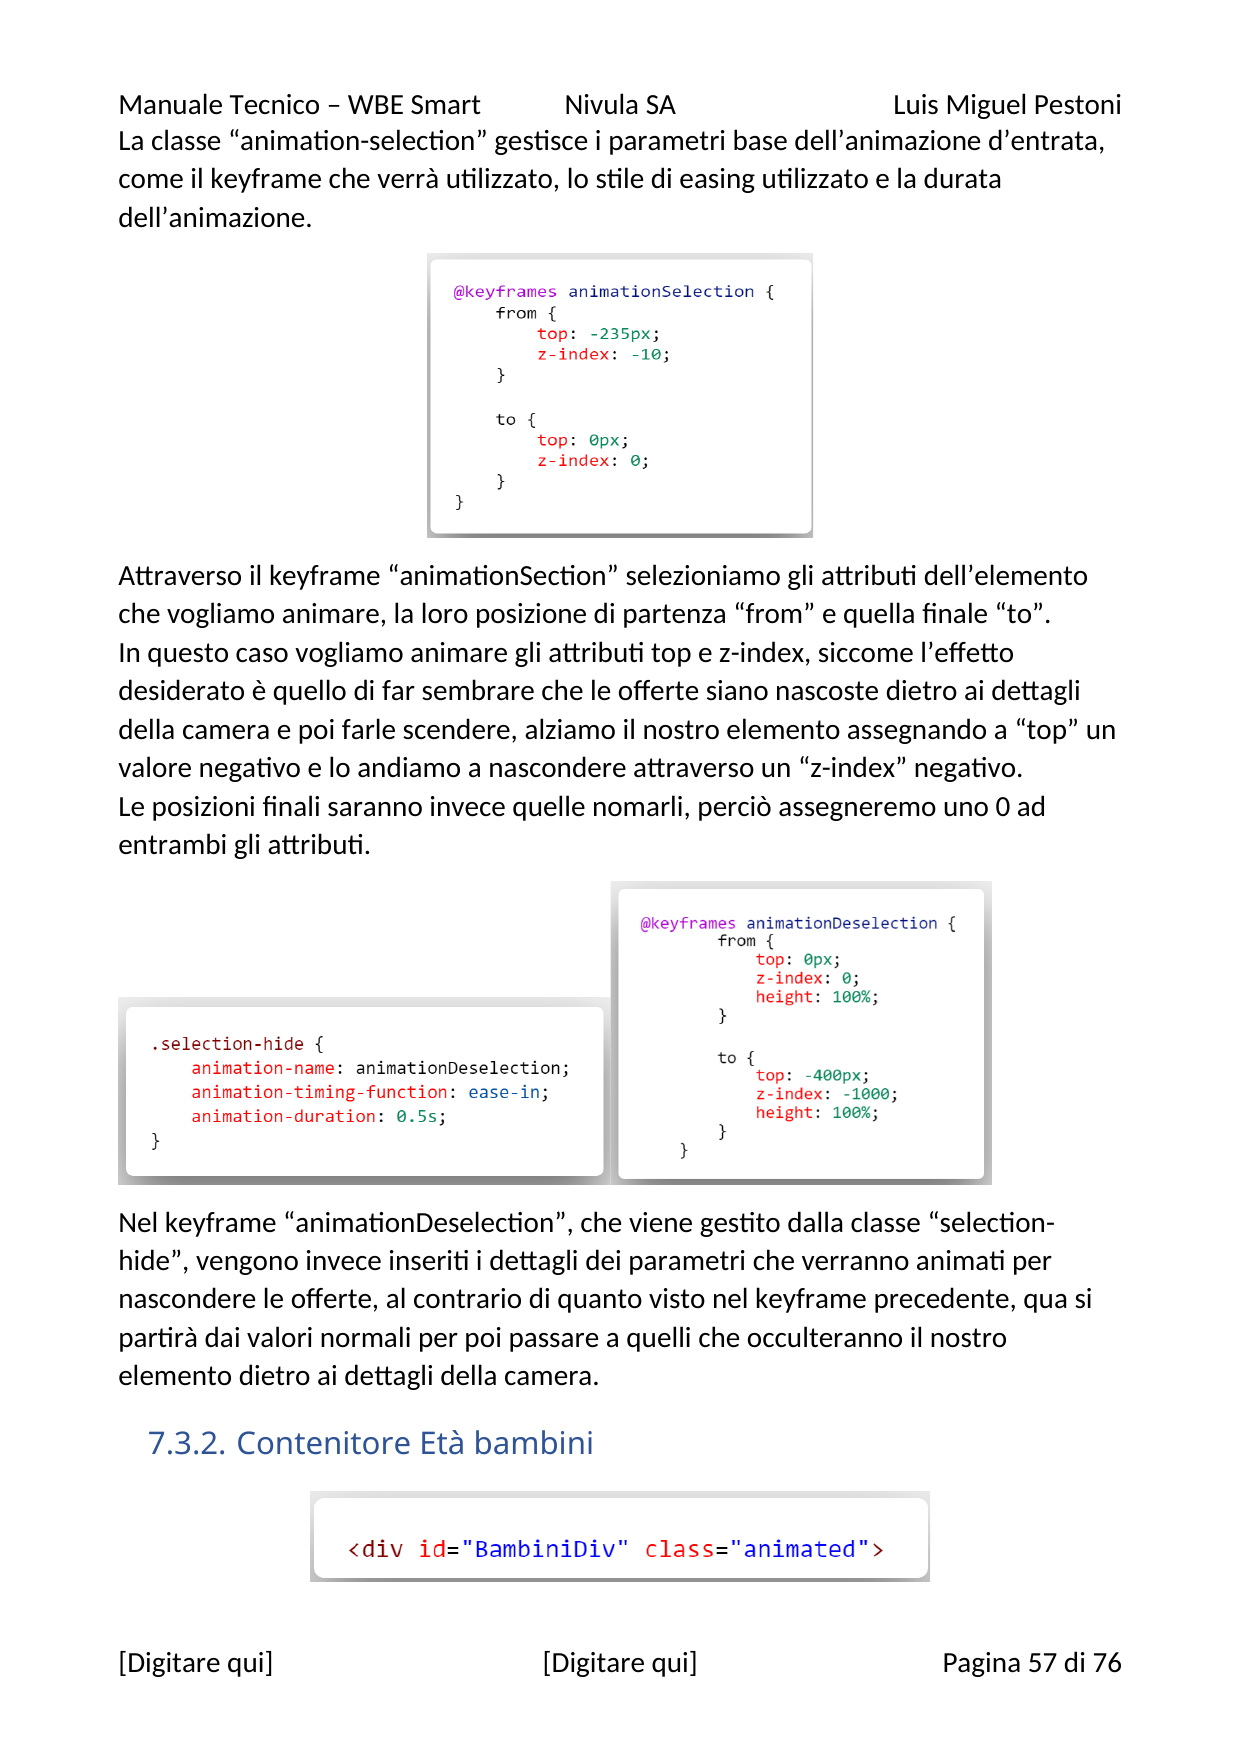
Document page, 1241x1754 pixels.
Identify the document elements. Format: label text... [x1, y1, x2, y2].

text Attraverso il keyframe “animationSection” selezioniamo gli attributi dell’elemento che vogliamo animare, la loro posizione di partenza “from” e quella finale “to”. In questo caso vogliamo animare gli attributi top e z-index, siccome l’effetto desiderato è quello di far sembrare che le offerte siano nascoste dietro ai dettagli della camera e poi farle scendere, alziamo il nostro elemento assegnando a “top” un valore negativo e lo andiamo a nascondere attraverso un “z-index” negativo. Le posizioni finali saranno invece quelle nomarli, perciò assegneremo uno 0 ad entrambi gli attributi. [118, 557, 1122, 862]
text Nel keyframe “animationDeselection”, che viene gestito dalla classe “selection-hide”, vengono invece inseriti i dettagli dei parametri che verranno animati per nascondere le offerte, al contrario di quanto visto nel keyframe precedente, qua si partirà dai valori normali per poi passare a quelli che occulteranno il nostro elemento dietro ai dettagli della camera. [118, 1204, 1122, 1393]
picture [427, 253, 814, 538]
picture [310, 1491, 930, 1582]
subtitle Contenitore Età bambini [148, 1421, 1122, 1463]
picture [118, 881, 992, 1185]
text La classe “animation-selection” gestisce i parametri base dell’animazione d’entrata, come il keyframe che verrà utilizzato, lo stile di easing utilizzato e la durata dell’animazione. [118, 122, 1122, 234]
